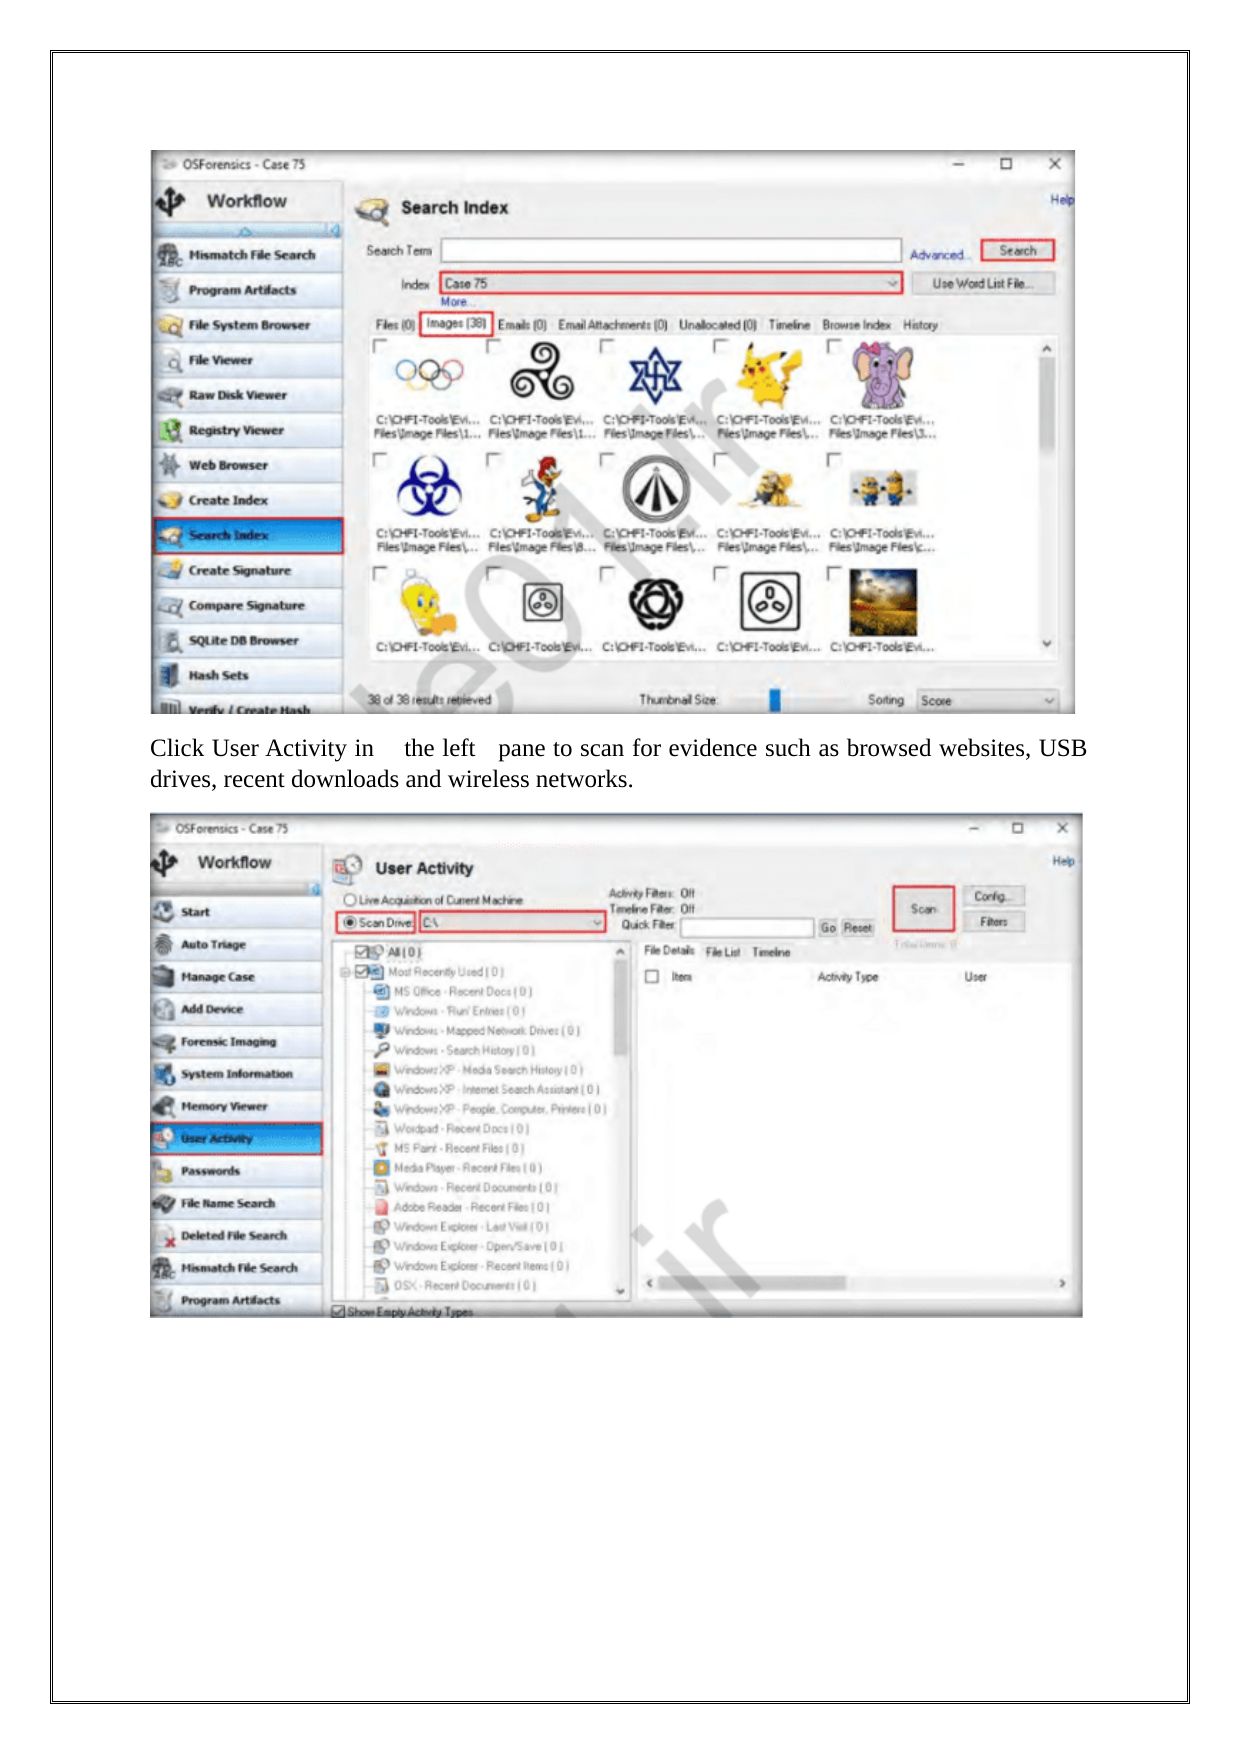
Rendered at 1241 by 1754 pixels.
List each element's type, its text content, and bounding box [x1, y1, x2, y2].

text Click User Activity in the left pane to scan for evidence such as browsed websites, USB drives, recent downloads and wireless networks. [150, 733, 1090, 792]
picture [150, 811, 1083, 1318]
picture [150, 150, 1075, 714]
